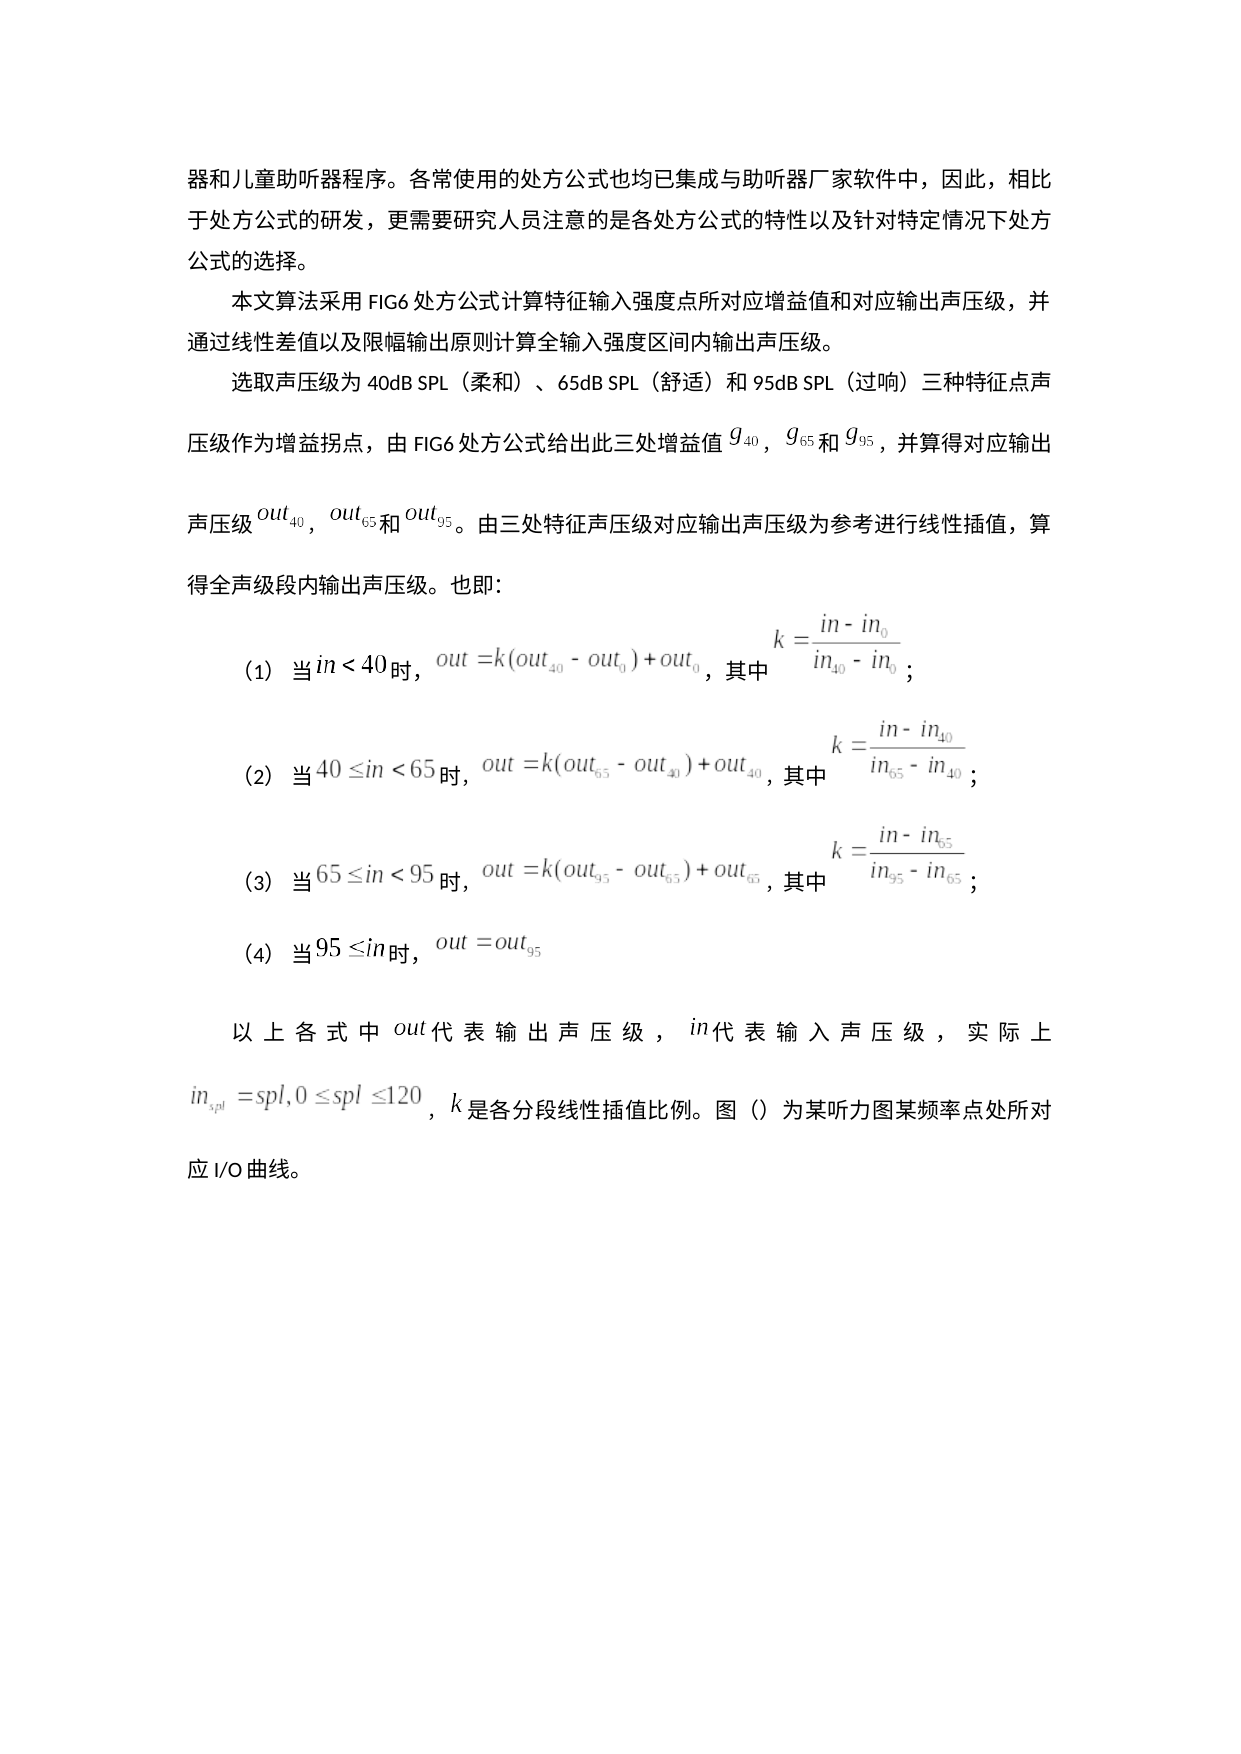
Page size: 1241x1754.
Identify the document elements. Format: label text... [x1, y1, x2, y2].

list 当时，，其中； [187, 714, 1053, 811]
text 本文算法采用FIG6处方公式计算特征输入强度点所对应增益值和对应输出声压级，并通过线性差值以及限幅输出原则计算全输入强度区间内输出声压级。 [187, 284, 1053, 357]
text 选取声压级为40dB SPL（柔和）、65dB SPL（舒适）和95dB SPL（过响）三种特征点声压级作为增益拐点，由FIG6处方公式给出此三处增益值，和，并算得对应输出声压级，和。由三处特征声压级对应输出声压级为参考进行线性插值，算得全声级段内输出声压级。也即： [187, 365, 1053, 600]
list 当时，，其中； [187, 608, 1053, 706]
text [187, 162, 1053, 276]
text 以上各式中代表输出声压级，代表输入声压级，实际上，是各分段线性插值比例。图（）为某听力图某频率点处所对应I/O曲线。 [187, 997, 1053, 1184]
list 当时， [187, 924, 1053, 989]
list 当时，，其中； [187, 819, 1053, 917]
